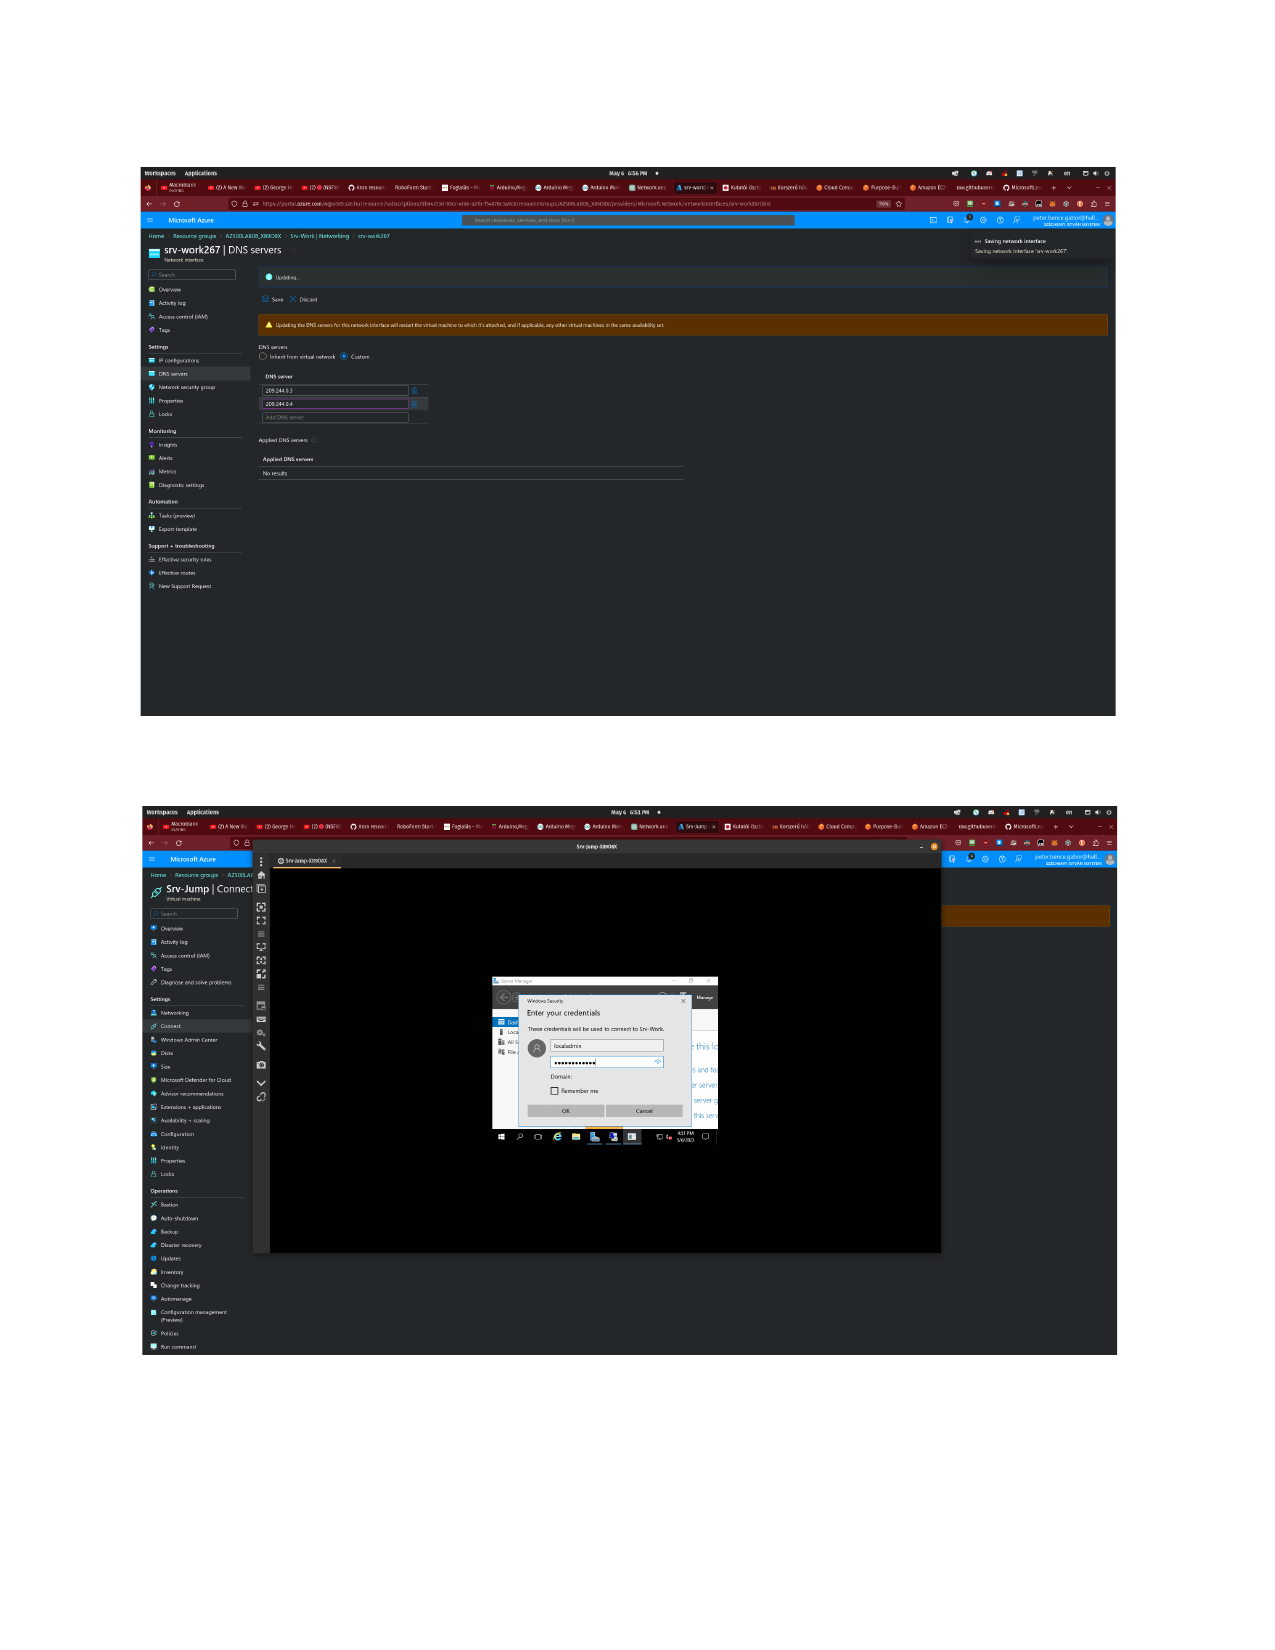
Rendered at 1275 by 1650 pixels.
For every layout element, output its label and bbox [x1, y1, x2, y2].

picture [142, 806, 1118, 1355]
picture [140, 167, 1116, 716]
